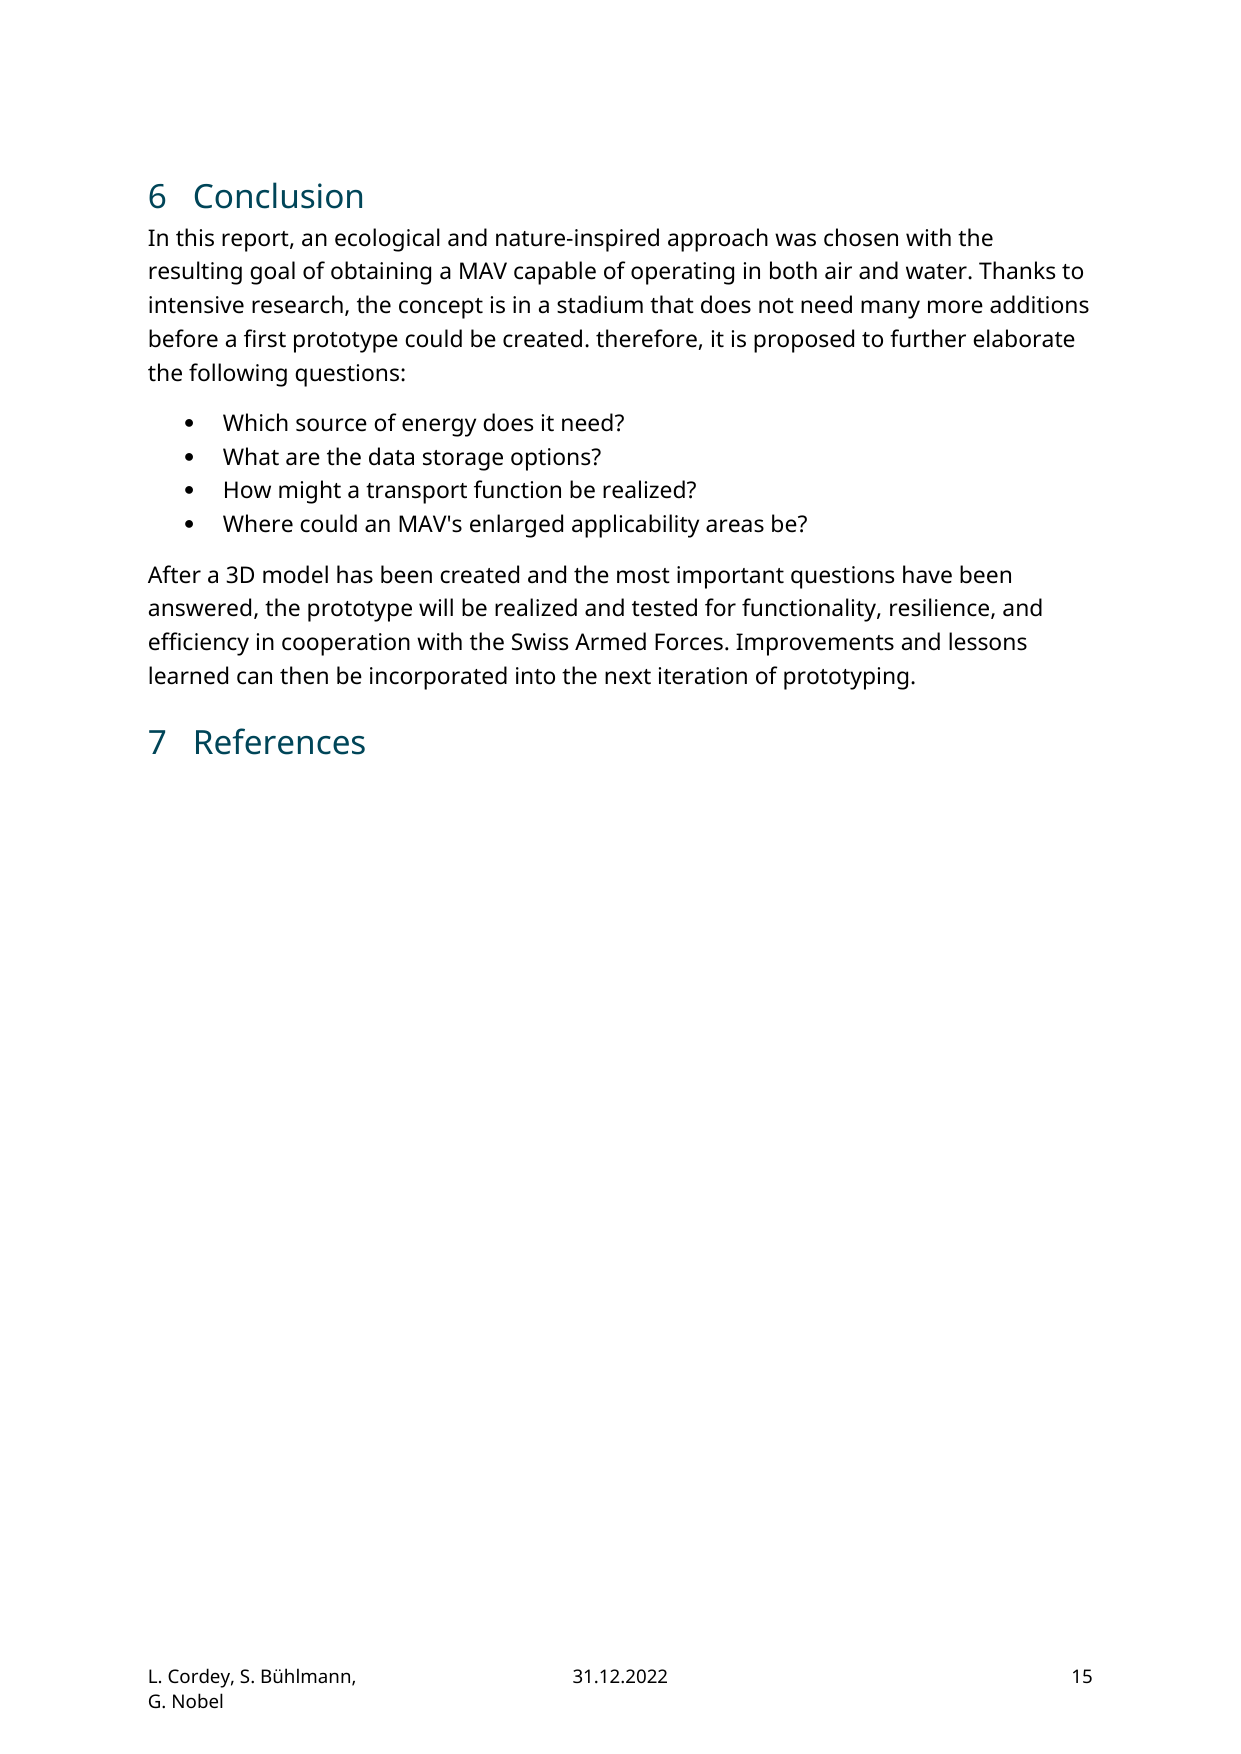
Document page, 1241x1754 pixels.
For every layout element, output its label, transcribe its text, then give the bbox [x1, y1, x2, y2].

text After a 3D model has been created and the most important questions have been answered, the prototype will be realized and tested for functionality, resilience, and efficiency in cooperation with the Swiss Armed Forces. Improvements and lessons learned can then be incorporated into the next iteration of prototyping. [148, 559, 1093, 691]
subtitle References [148, 719, 1093, 764]
text In this report, an ecological and nature-inspired approach was chosen with the resulting goal of obtaining a MAV capable of operating in both air and water. Thanks to intensive research, the concept is in a stadium that does not need many more additions before a first prototype could be created. therefore, it is proposed to further elaborate the following questions: [148, 222, 1093, 388]
list How might a transport function be realized? [185, 474, 1093, 506]
list What are the data storage options? [185, 441, 1093, 472]
list Where could an MAV's enlarged applicability areas be? [185, 508, 1093, 539]
subtitle Conclusion [148, 173, 1093, 218]
list Which source of energy does it need? [185, 407, 1093, 438]
